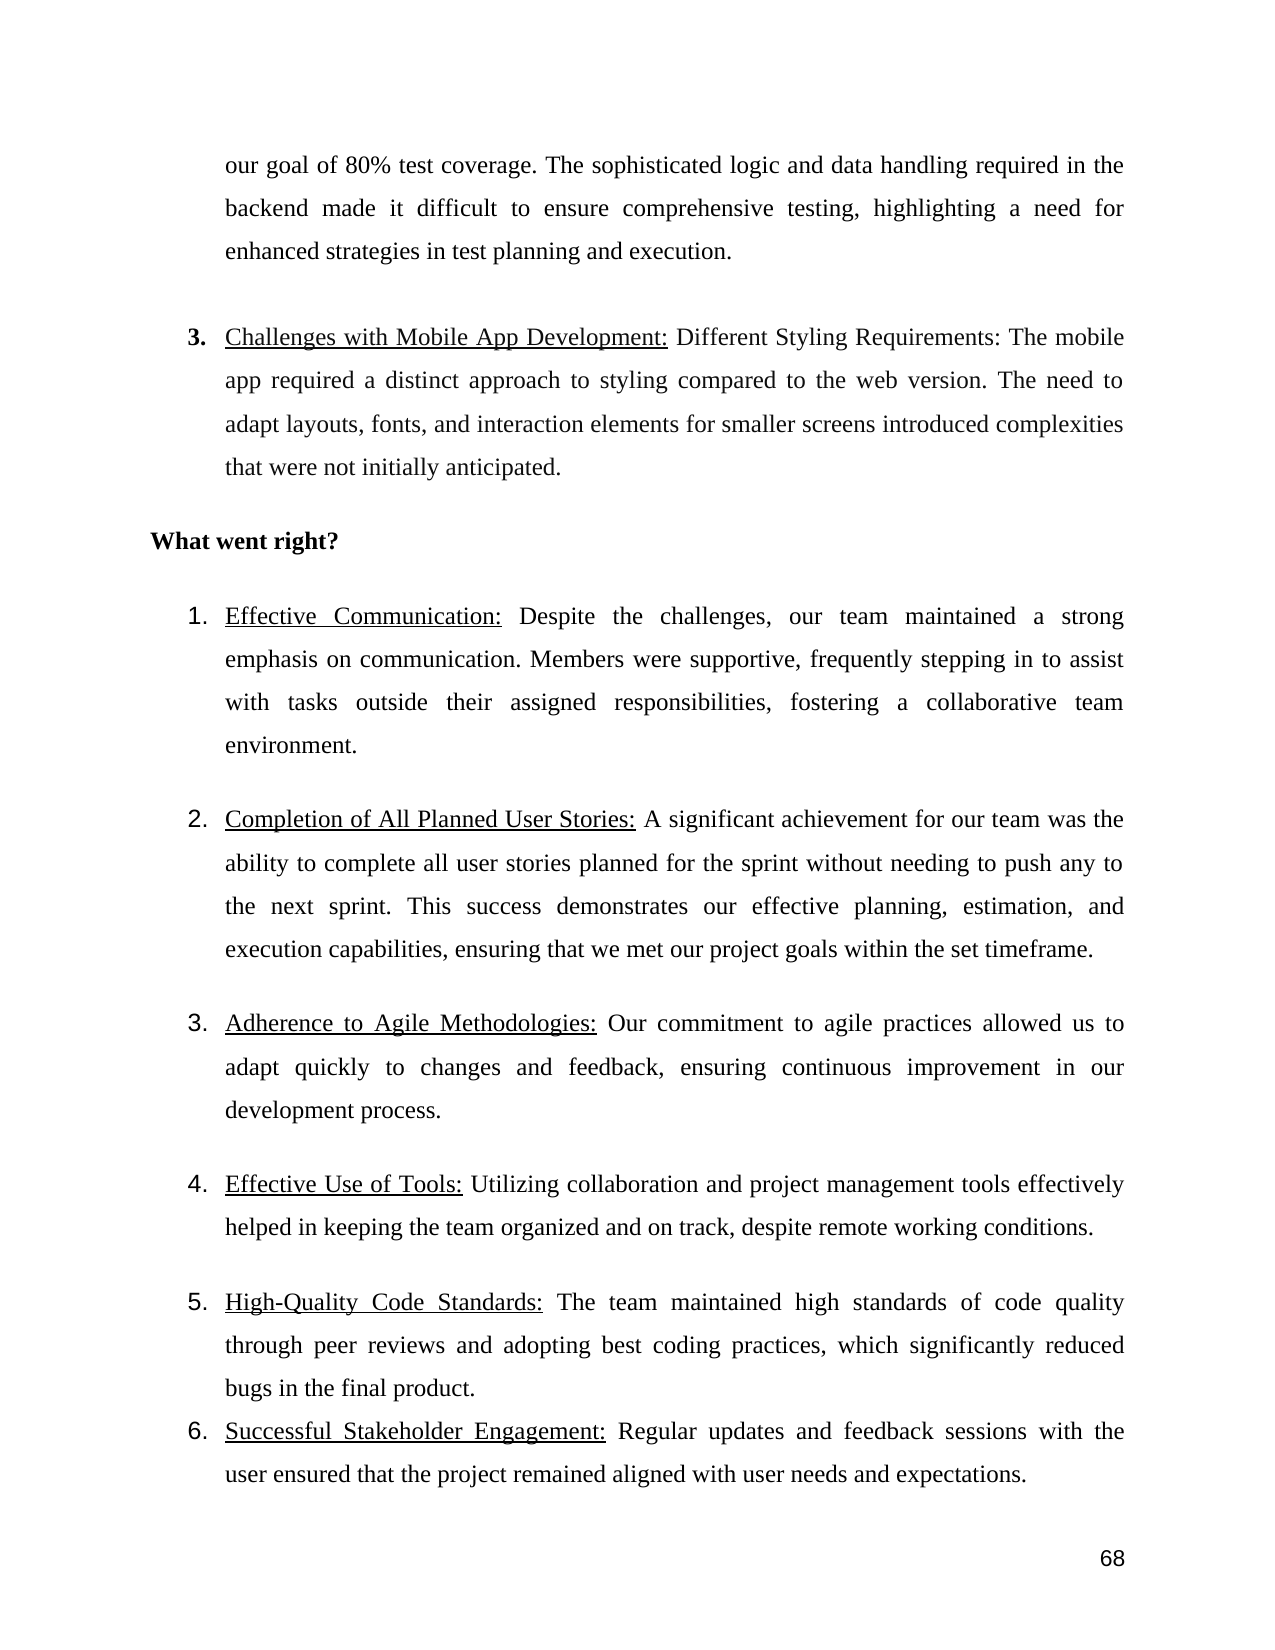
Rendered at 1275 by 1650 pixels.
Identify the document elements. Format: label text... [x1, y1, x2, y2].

list Effective Communication: Despite the challenges, our team maintained a strong emphasis on communication. Members were supportive, frequently stepping in to assist with tasks outside their assigned responsibilities, fostering a collaborative team environment. [187, 601, 1125, 759]
list Successful Stakeholder Engagement: Regular updates and feedback sessions with the user ensured that the project remained aligned with user needs and expectations. [187, 1416, 1125, 1488]
list Challenges with Mobile App Development: Different Styling Requirements: The mobile app required a distinct approach to styling compared to the web version. The need to adapt layouts, fonts, and interaction elements for smaller screens introduced complexities that were not initially anticipated. [187, 322, 1125, 481]
list High-Quality Code Standards: The team maintained high standards of code quality through peer reviews and adopting best coding practices, which significantly reduced bugs in the final product. [187, 1287, 1125, 1402]
list Completion of All Planned User Stories: A significant achievement for our team was the ability to complete all user stories planned for the sprint without needing to push any to the next sprint. This success demonstrates our effective planning, estimation, and execution capabilities, ensuring that we met our project goals within the set timeframe. [187, 804, 1125, 963]
list Effective Use of Tools: Utilizing collaboration and project management tools effectively helped in keeping the team organized and on track, despite remote working conditions. [187, 1169, 1125, 1241]
list Adherence to Agile Methodologies: Our commitment to agile practices allowed us to adapt quickly to changes and feedback, ensuring continuous improvement in our development process. [187, 1008, 1125, 1123]
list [187, 150, 1125, 265]
text What went right? [150, 526, 1125, 555]
